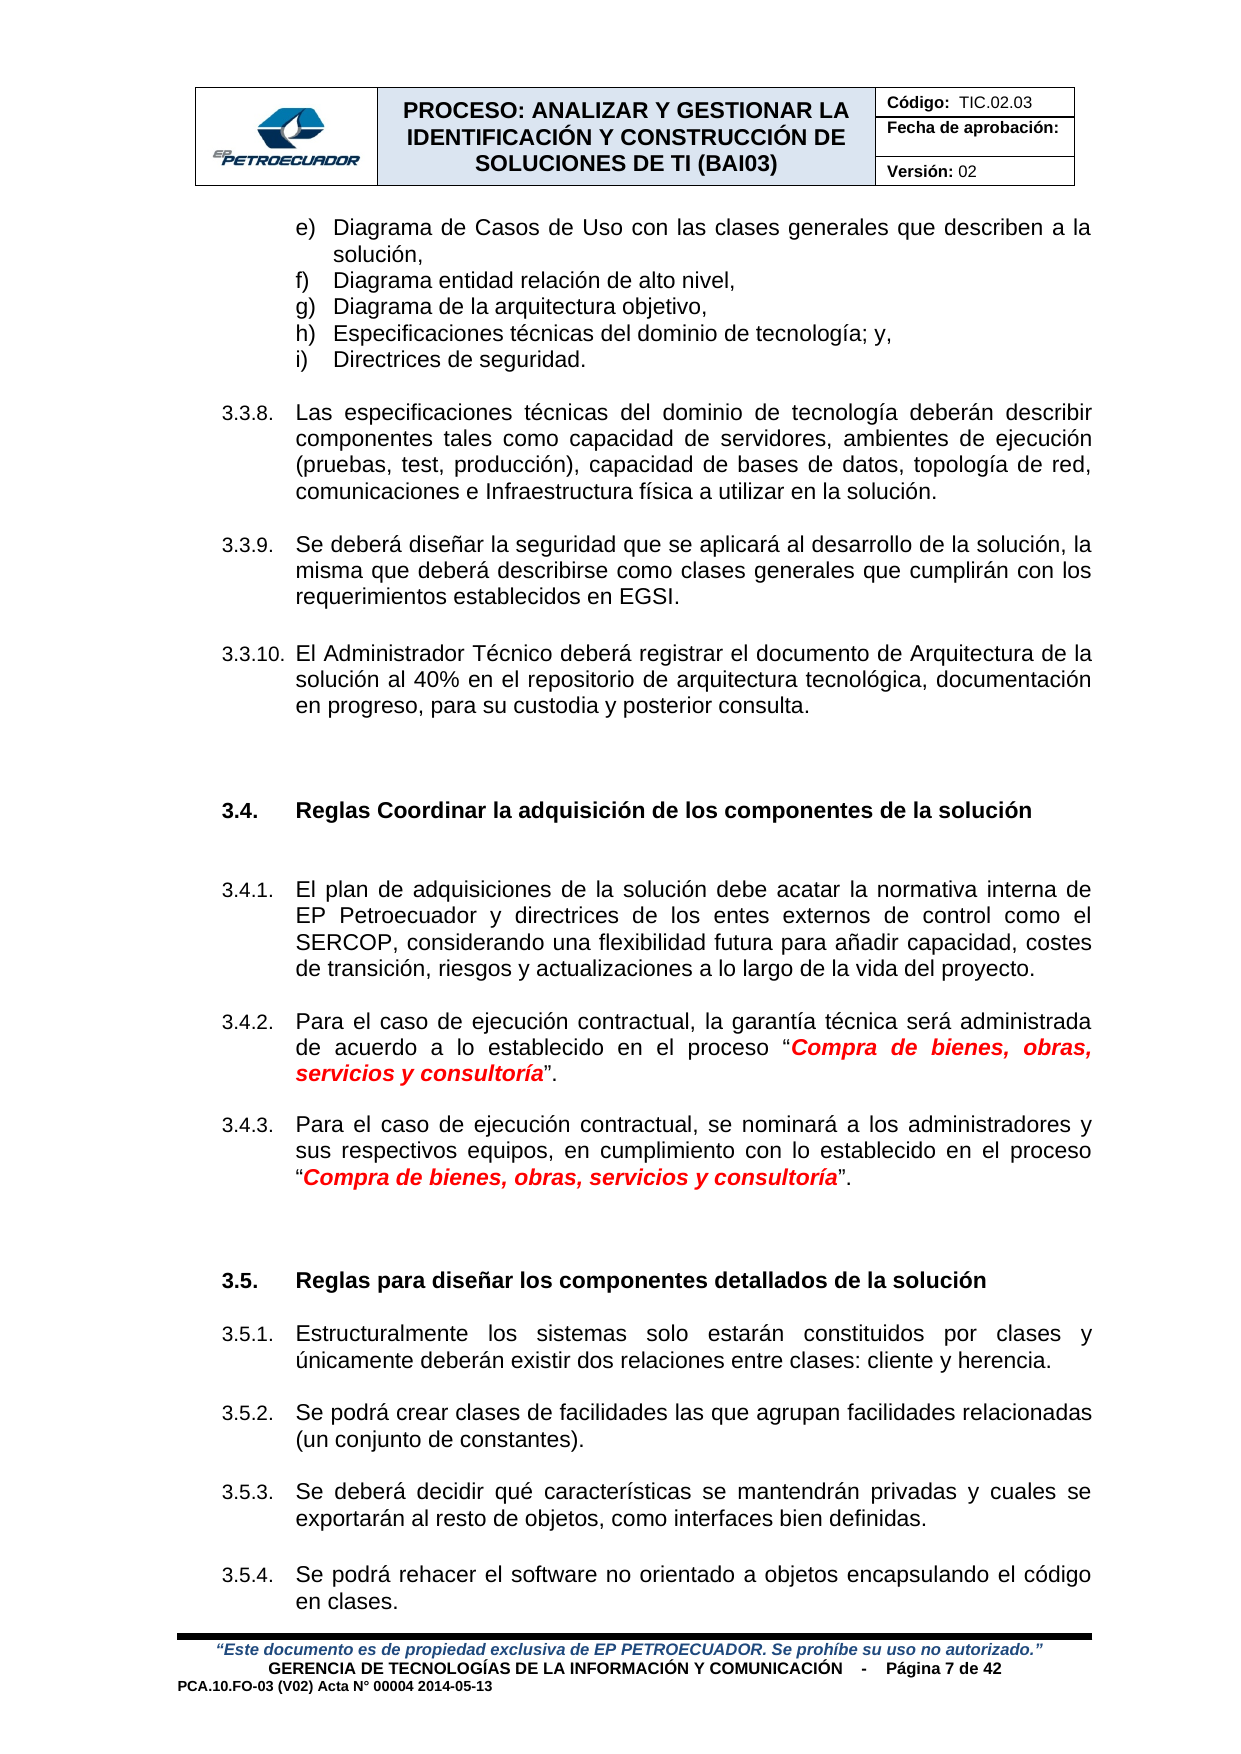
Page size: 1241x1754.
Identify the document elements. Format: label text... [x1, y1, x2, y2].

list Diagrama de la arquitectura objetivo, [295, 293, 1092, 320]
list Se podrá rehacer el software no orientado a objetos encapsulando el código en clases. [222, 1561, 1092, 1614]
subtitle Reglas Coordinar la adquisición de los componentes de la solución [222, 797, 1092, 823]
list Especificaciones técnicas del dominio de tecnología; y, [295, 320, 1092, 346]
list Para el caso de ejecución contractual, se nominará a los administradores y sus respectivos equipos, en cumplimiento con lo establecido en el proceso “Compra de bienes, obras, servicios y consultoría”. [222, 1111, 1092, 1190]
list Se deberá diseñar la seguridad que se aplicará al desarrollo de la solución, la misma que deberá describirse como clases generales que cumplirán con los requerimientos establecidos en EGSI. [222, 531, 1092, 609]
list Se podrá crear clases de facilidades las que agrupan facilidades relacionadas (un conjunto de constantes). [222, 1399, 1092, 1452]
subtitle Reglas para diseñar los componentes detallados de la solución [222, 1267, 1092, 1294]
list Diagrama de Casos de Uso con las clases generales que describen a la solución, [295, 214, 1092, 267]
list El Administrador Técnico deberá registrar el documento de Arquitectura de la solución al 40% en el repositorio de arquitectura tecnológica, documentación en progreso, para su custodia y posterior consulta. [222, 640, 1092, 719]
list Para el caso de ejecución contractual, la garantía técnica será administrada de acuerdo a lo establecido en el proceso “Compra de bienes, obras, servicios y consultoría”. [222, 1008, 1092, 1087]
list Diagrama entidad relación de alto nivel, [295, 267, 1092, 293]
list Estructuralmente los sistemas solo estarán constituidos por clases y únicamente deberán existir dos relaciones entre clases: cliente y herencia. [222, 1320, 1092, 1373]
list El plan de adquisiciones de la solución debe acatar la normativa interna de EP Petroecuador y directrices de los entes externos de control como el SERCOP, considerando una flexibilidad futura para añadir capacidad, costes de transición, riesgos y actualizaciones a lo largo de la vida del proyecto. [222, 876, 1092, 981]
list Directrices de seguridad. [295, 346, 1092, 372]
list Las especificaciones técnicas del dominio de tecnología deberán describir componentes tales como capacidad de servidores, ambientes de ejecución (pruebas, test, producción), capacidad de bases de datos, topología de red, comunicaciones e Infraestructura física a utilizar en la solución. [222, 399, 1092, 504]
list Se deberá decidir qué características se mantendrán privadas y cuales se exportarán al resto de objetos, como interfaces bien definidas. [222, 1478, 1092, 1531]
picture [207, 104, 366, 169]
